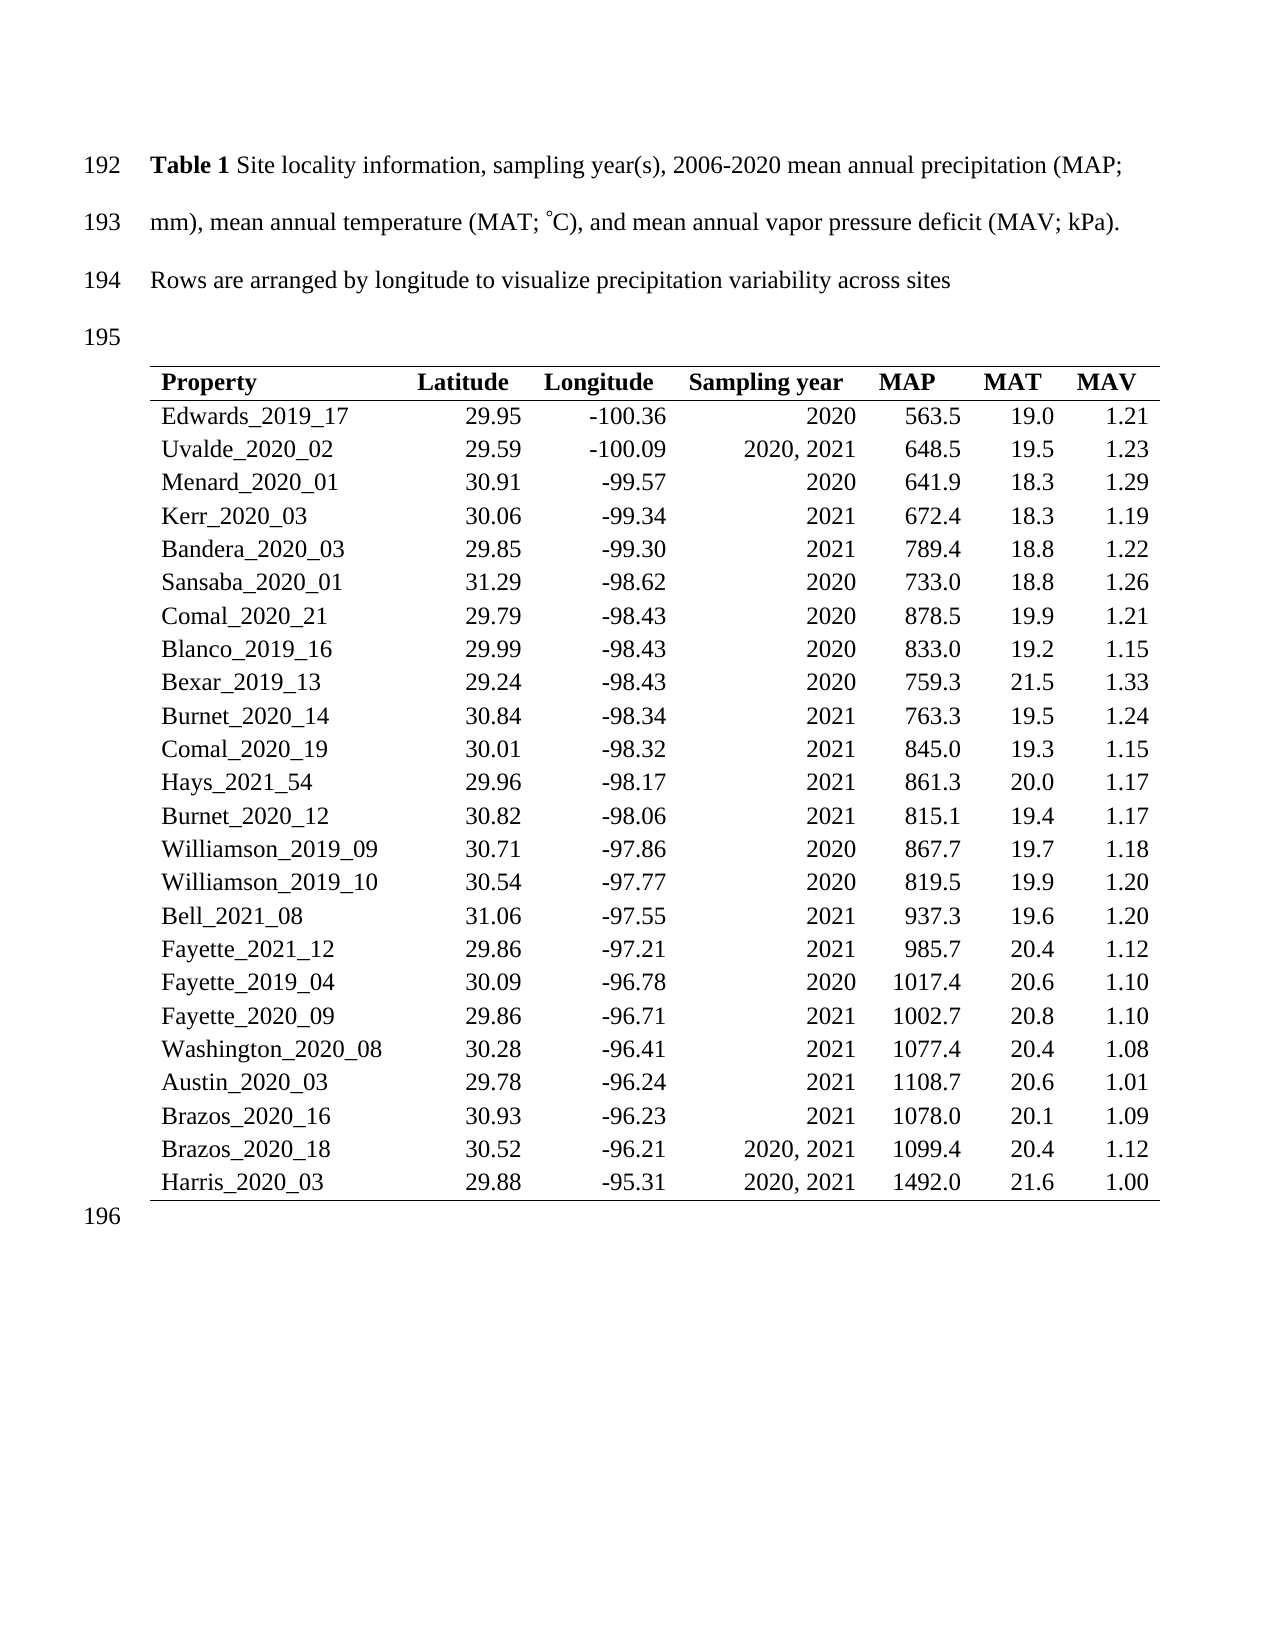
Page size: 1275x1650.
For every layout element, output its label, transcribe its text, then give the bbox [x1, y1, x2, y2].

table_cell -98.43 [533, 634, 677, 667]
table_cell -100.36 [533, 401, 677, 434]
table_cell 30.52 [406, 1134, 533, 1167]
table_cell Fayette_2019_04 [150, 967, 406, 1000]
table_cell 2021 [677, 500, 867, 534]
table_cell 29.86 [406, 1000, 533, 1034]
table_cell 1.22 [1065, 534, 1160, 567]
text Table 1 Site locality information, sampling year(s), 2006-2020 mean annual precipitation (MAP; mm), mean annual temperature (MAT; C), and mean annual vapor pressure deficit (MAV; kPa). Rows are arranged by longitude to visualize precipitation variability across sites [150, 150, 1125, 294]
table_cell 18.3 [972, 500, 1065, 534]
table_cell 1.01 [1065, 1067, 1160, 1100]
table_cell 1.09 [1065, 1100, 1160, 1134]
table_cell -95.31 [533, 1167, 677, 1200]
table_cell 1.17 [1065, 767, 1160, 800]
table_header Sampling year [677, 367, 867, 400]
table_cell 815.1 [867, 800, 972, 834]
table_cell 1.26 [1065, 567, 1160, 600]
table_cell Hays_2021_54 [150, 767, 406, 800]
table_cell -98.32 [533, 734, 677, 767]
table_cell 2021 [677, 534, 867, 567]
table_cell 672.4 [867, 500, 972, 534]
table_cell 29.86 [406, 934, 533, 967]
table_cell -98.62 [533, 567, 677, 600]
table_cell Brazos_2020_16 [150, 1100, 406, 1134]
table_cell -98.43 [533, 600, 677, 634]
table_cell -96.78 [533, 967, 677, 1000]
table_cell -96.23 [533, 1100, 677, 1134]
table_cell 20.6 [972, 1067, 1065, 1100]
table_cell Bexar_2019_13 [150, 667, 406, 700]
table_cell Comal_2020_19 [150, 734, 406, 767]
table_cell 20.8 [972, 1000, 1065, 1034]
table_cell 1492.0 [867, 1167, 972, 1200]
table_cell 867.7 [867, 834, 972, 867]
table_cell -97.77 [533, 867, 677, 900]
table_cell 30.82 [406, 800, 533, 834]
table_cell -96.21 [533, 1134, 677, 1167]
table_cell -97.55 [533, 900, 677, 934]
table_cell 1.33 [1065, 667, 1160, 700]
table_cell 2021 [677, 700, 867, 734]
table_cell Bandera_2020_03 [150, 534, 406, 567]
table_cell 2020 [677, 401, 867, 434]
table_cell 2021 [677, 734, 867, 767]
table_cell 29.85 [406, 534, 533, 567]
table_cell -98.43 [533, 667, 677, 700]
table_cell -97.21 [533, 934, 677, 967]
table_cell 29.79 [406, 600, 533, 634]
table_cell 1.24 [1065, 700, 1160, 734]
table_cell 20.4 [972, 1034, 1065, 1067]
table_header Property [150, 367, 406, 400]
table_cell 985.7 [867, 934, 972, 967]
table_cell Kerr_2020_03 [150, 500, 406, 534]
table_cell Bell_2021_08 [150, 900, 406, 934]
table_cell 759.3 [867, 667, 972, 700]
table_cell 1.10 [1065, 967, 1160, 1000]
table_cell Brazos_2020_18 [150, 1134, 406, 1167]
table_cell 19.9 [972, 867, 1065, 900]
table_cell 2020, 2021 [677, 434, 867, 467]
table_cell 763.3 [867, 700, 972, 734]
table_cell 1.20 [1065, 900, 1160, 934]
table_cell 18.8 [972, 534, 1065, 567]
table_cell 18.8 [972, 567, 1065, 600]
table_cell 19.5 [972, 700, 1065, 734]
table_cell 2021 [677, 800, 867, 834]
table_cell -100.09 [533, 434, 677, 467]
table_cell 2021 [677, 1000, 867, 1034]
table_cell Burnet_2020_14 [150, 700, 406, 734]
table_cell 29.95 [406, 401, 533, 434]
table_cell Blanco_2019_16 [150, 634, 406, 667]
table_cell 2021 [677, 934, 867, 967]
table_cell 833.0 [867, 634, 972, 667]
table_cell -98.17 [533, 767, 677, 800]
table_cell -98.34 [533, 700, 677, 734]
table_cell 19.4 [972, 800, 1065, 834]
table_cell 21.5 [972, 667, 1065, 700]
table_cell 19.9 [972, 600, 1065, 634]
table_cell 20.0 [972, 767, 1065, 800]
table_cell 2020 [677, 567, 867, 600]
table_cell 1.00 [1065, 1167, 1160, 1200]
table_cell 2020 [677, 667, 867, 700]
table_cell 1.19 [1065, 500, 1160, 534]
table_cell 19.7 [972, 834, 1065, 867]
table_cell Comal_2020_21 [150, 600, 406, 634]
table_cell 1017.4 [867, 967, 972, 1000]
table_cell 2020, 2021 [677, 1167, 867, 1200]
table_cell 878.5 [867, 600, 972, 634]
table_cell Williamson_2019_09 [150, 834, 406, 867]
table_cell 1.12 [1065, 934, 1160, 967]
table_cell 2020 [677, 967, 867, 1000]
table_cell 2021 [677, 900, 867, 934]
table_cell Fayette_2021_12 [150, 934, 406, 967]
table_cell 1.10 [1065, 1000, 1160, 1034]
table_cell 30.71 [406, 834, 533, 867]
table_cell 2021 [677, 1034, 867, 1067]
table_cell Edwards_2019_17 [150, 401, 406, 434]
table_cell 20.6 [972, 967, 1065, 1000]
table_cell 1.23 [1065, 434, 1160, 467]
table_cell -97.86 [533, 834, 677, 867]
table_cell 19.3 [972, 734, 1065, 767]
table_cell 1.15 [1065, 734, 1160, 767]
table_cell -96.71 [533, 1000, 677, 1034]
table_cell 648.5 [867, 434, 972, 467]
table_cell 19.0 [972, 401, 1065, 434]
table_cell 30.54 [406, 867, 533, 900]
table_cell 1.29 [1065, 467, 1160, 500]
table_cell 2020 [677, 600, 867, 634]
table_cell 30.06 [406, 500, 533, 534]
table_cell 29.59 [406, 434, 533, 467]
table_cell Burnet_2020_12 [150, 800, 406, 834]
table_cell 861.3 [867, 767, 972, 800]
table_header MAT [972, 367, 1065, 400]
table_cell 819.5 [867, 867, 972, 900]
table_header MAV [1065, 367, 1160, 400]
table_cell -99.30 [533, 534, 677, 567]
table_cell 29.88 [406, 1167, 533, 1200]
table_cell 1.21 [1065, 401, 1160, 434]
table_cell -99.34 [533, 500, 677, 534]
table_header Longitude [533, 367, 677, 400]
table_cell 563.5 [867, 401, 972, 434]
table_cell 30.91 [406, 467, 533, 500]
table_cell Harris_2020_03 [150, 1167, 406, 1200]
table_cell 1108.7 [867, 1067, 972, 1100]
table_cell 21.6 [972, 1167, 1065, 1200]
table_cell 2020, 2021 [677, 1134, 867, 1167]
table_cell 2021 [677, 1067, 867, 1100]
table_cell 19.6 [972, 900, 1065, 934]
table_cell -98.06 [533, 800, 677, 834]
table_cell 30.28 [406, 1034, 533, 1067]
table_cell 29.96 [406, 767, 533, 800]
table_cell 31.29 [406, 567, 533, 600]
table_cell 2020 [677, 867, 867, 900]
table_cell Fayette_2020_09 [150, 1000, 406, 1034]
table_cell 1002.7 [867, 1000, 972, 1034]
table_cell 2021 [677, 1100, 867, 1134]
table_cell -96.24 [533, 1067, 677, 1100]
table_cell 1.18 [1065, 834, 1160, 867]
table_cell 20.1 [972, 1100, 1065, 1134]
table_cell 19.5 [972, 434, 1065, 467]
table_cell 1.21 [1065, 600, 1160, 634]
table_cell Washington_2020_08 [150, 1034, 406, 1067]
table_cell 1078.0 [867, 1100, 972, 1134]
table_cell Austin_2020_03 [150, 1067, 406, 1100]
table_cell 20.4 [972, 934, 1065, 967]
table_cell Williamson_2019_10 [150, 867, 406, 900]
table_cell 1.08 [1065, 1034, 1160, 1067]
table_cell 18.3 [972, 467, 1065, 500]
table_cell 19.2 [972, 634, 1065, 667]
table_cell 733.0 [867, 567, 972, 600]
table_cell 789.4 [867, 534, 972, 567]
table_cell Sansaba_2020_01 [150, 567, 406, 600]
table_cell 31.06 [406, 900, 533, 934]
table_cell 1.17 [1065, 800, 1160, 834]
table_cell 2020 [677, 467, 867, 500]
table_cell 1.12 [1065, 1134, 1160, 1167]
table_cell 1.20 [1065, 867, 1160, 900]
table_cell 1.15 [1065, 634, 1160, 667]
table_cell 29.24 [406, 667, 533, 700]
table_cell 1099.4 [867, 1134, 972, 1167]
table_cell 2020 [677, 634, 867, 667]
table_cell 29.99 [406, 634, 533, 667]
table_cell 2020 [677, 834, 867, 867]
table_cell 845.0 [867, 734, 972, 767]
table_cell 30.01 [406, 734, 533, 767]
table_cell 1077.4 [867, 1034, 972, 1067]
table_header MAP [867, 367, 972, 400]
table_cell 29.78 [406, 1067, 533, 1100]
table_cell 30.84 [406, 700, 533, 734]
table_cell 2021 [677, 767, 867, 800]
table_cell 30.09 [406, 967, 533, 1000]
table_cell 20.4 [972, 1134, 1065, 1167]
table_cell Uvalde_2020_02 [150, 434, 406, 467]
table_cell 641.9 [867, 467, 972, 500]
table_cell Menard_2020_01 [150, 467, 406, 500]
table_cell 937.3 [867, 900, 972, 934]
table_header Latitude [406, 367, 533, 400]
table_cell -99.57 [533, 467, 677, 500]
table_cell 30.93 [406, 1100, 533, 1134]
table_cell -96.41 [533, 1034, 677, 1067]
